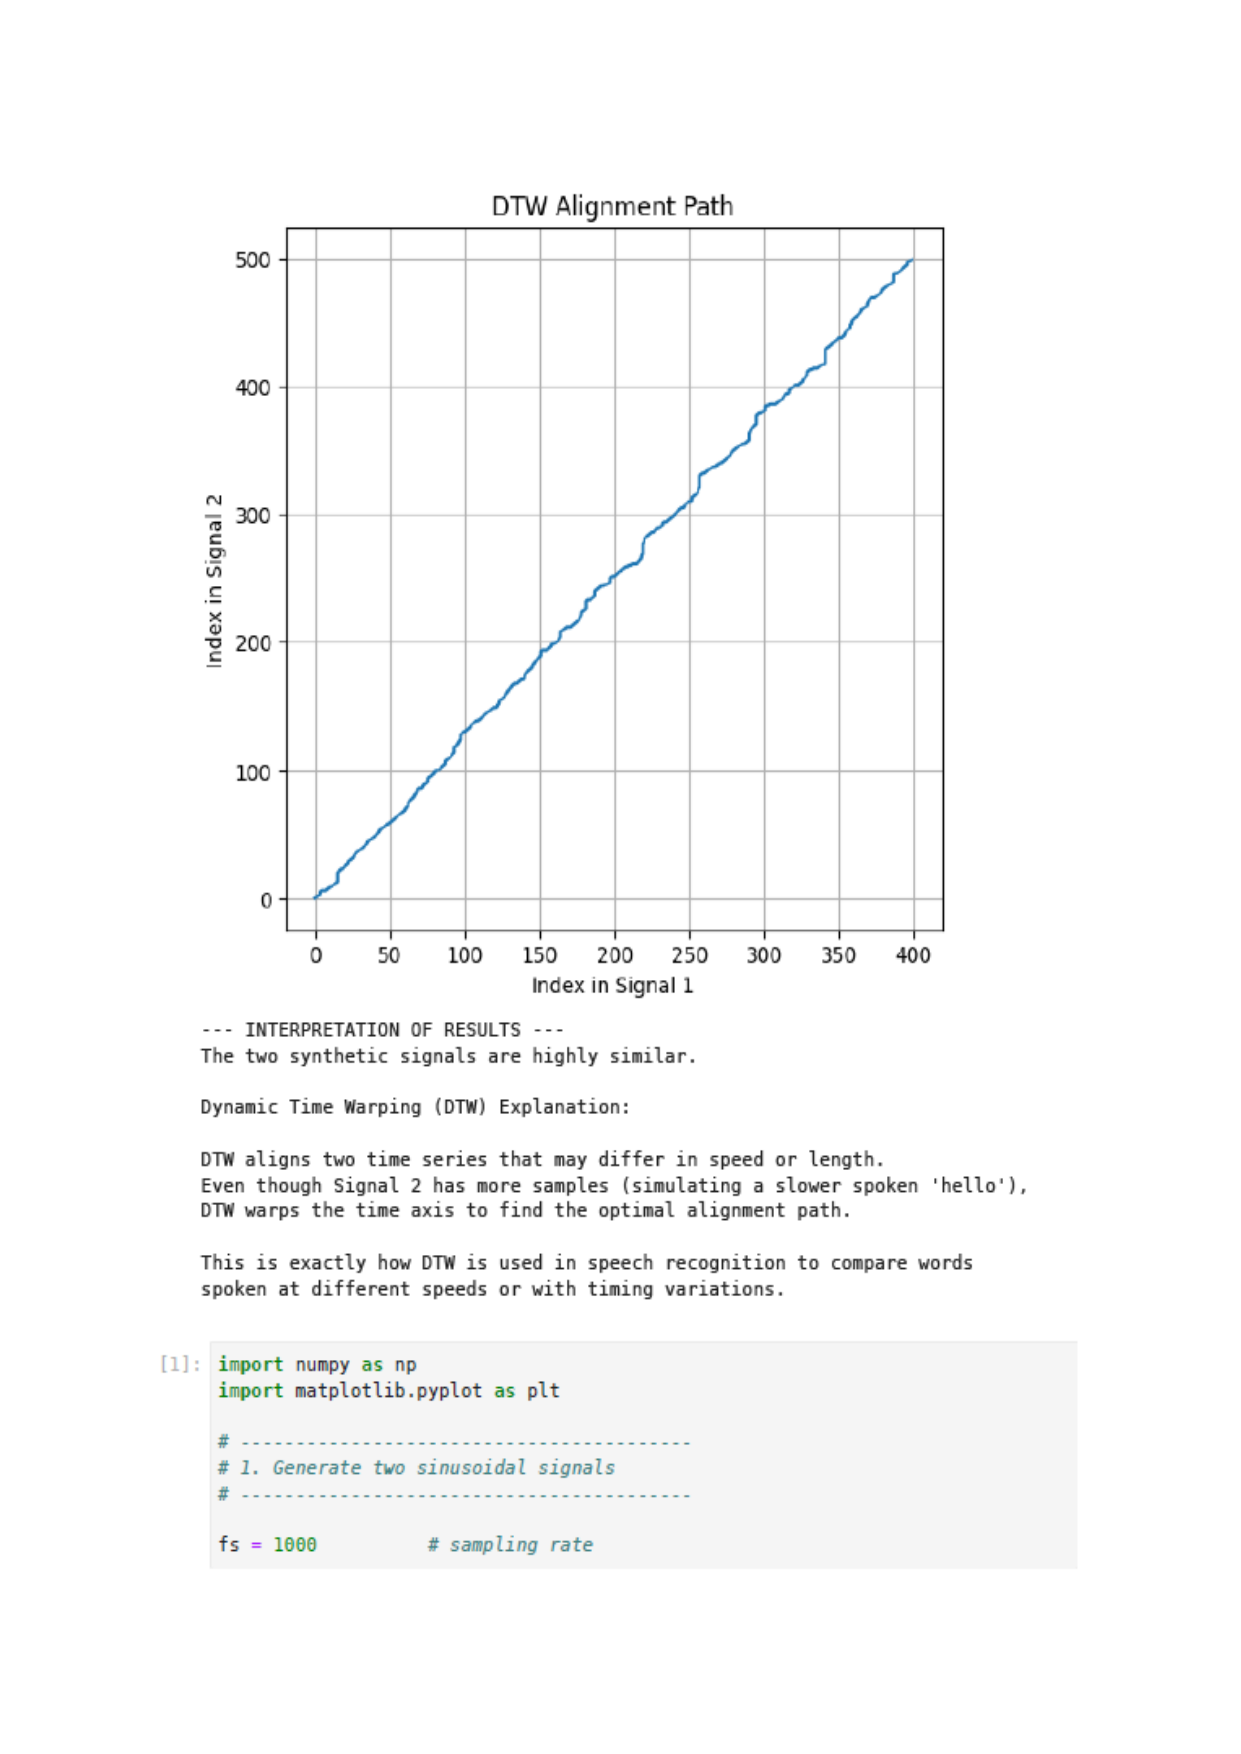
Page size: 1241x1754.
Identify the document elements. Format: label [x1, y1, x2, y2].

picture [150, 150, 1107, 1599]
